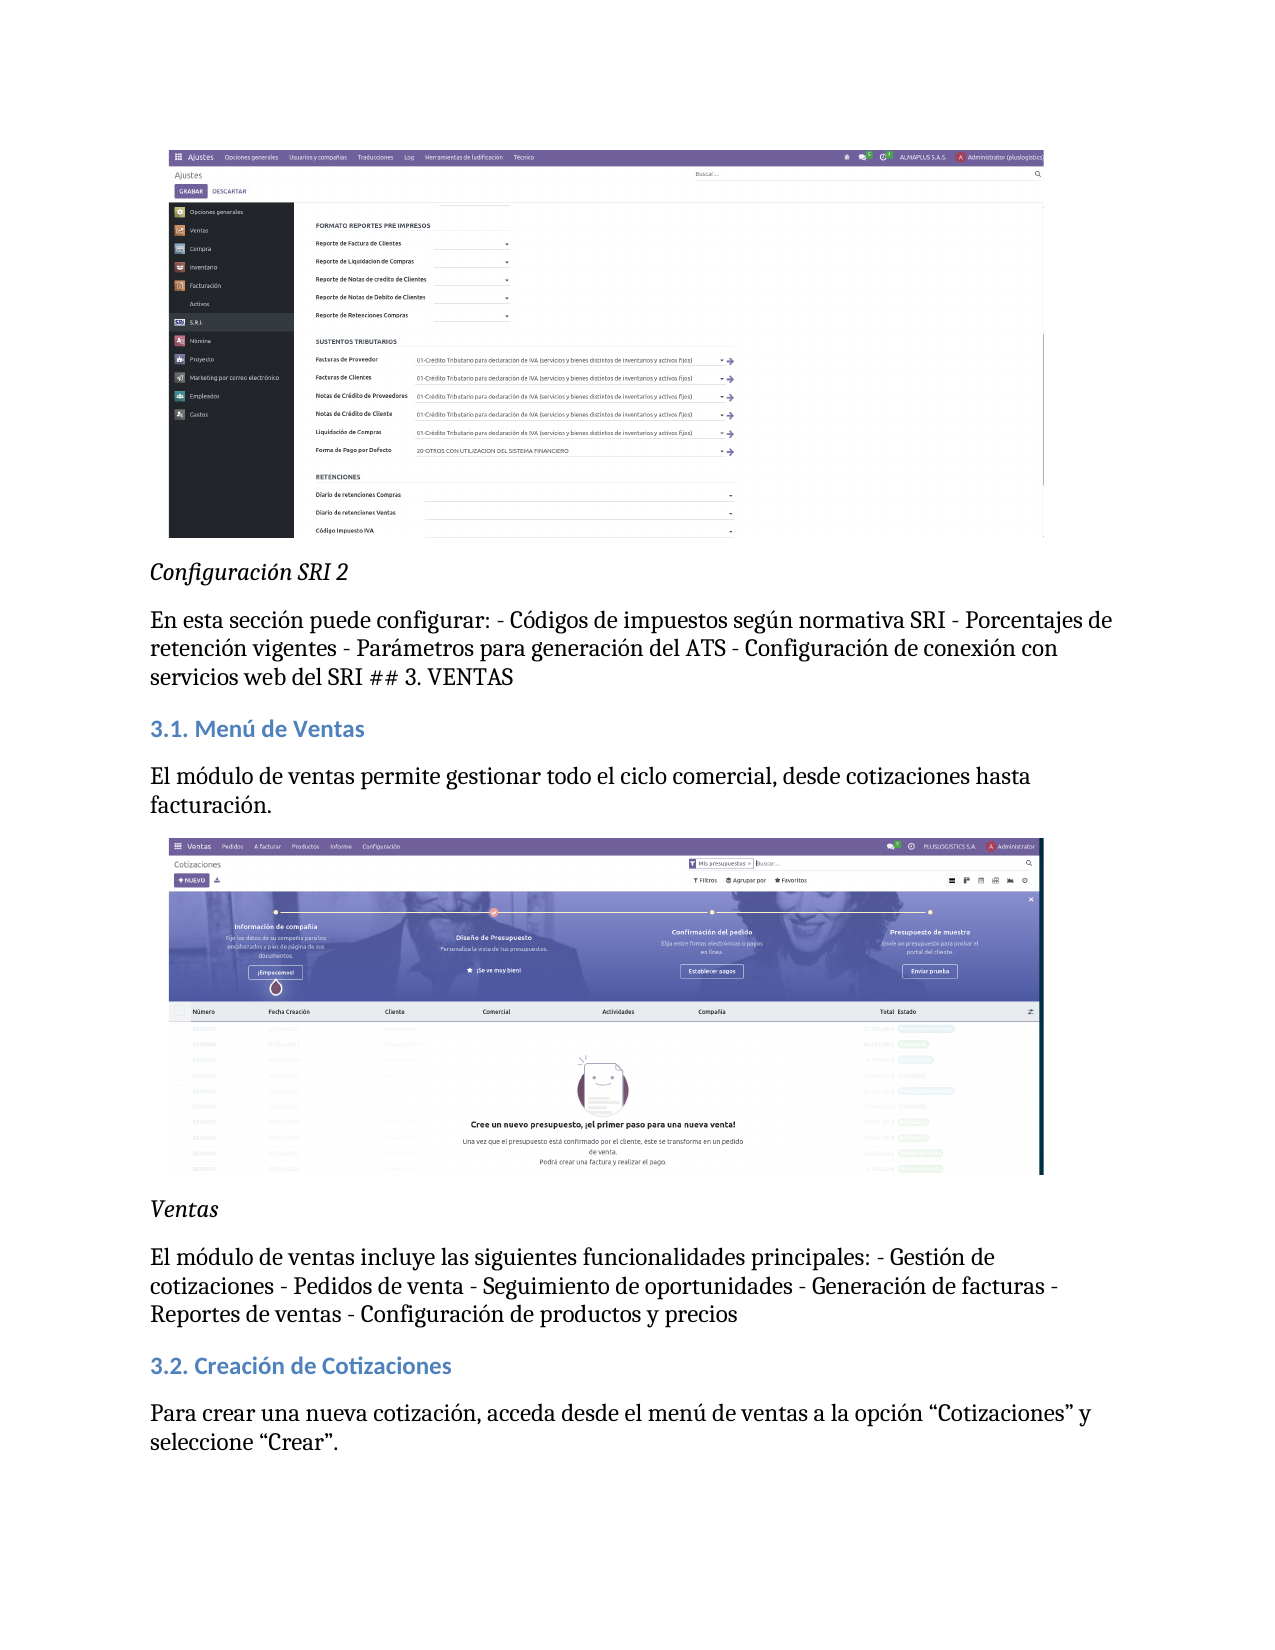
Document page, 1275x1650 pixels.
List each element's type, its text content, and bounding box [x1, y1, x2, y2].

text El módulo de ventas permite gestionar todo el ciclo comercial, desde cotizaciones hasta facturación. [150, 762, 1125, 819]
text El módulo de ventas incluye las siguientes funcionalidades principales: - Gestión de cotizaciones - Pedidos de venta - Seguimiento de oportunidades - Generación de facturas - Reportes de ventas - Configuración de productos y precios [150, 1243, 1125, 1329]
subtitle 3.2. Creación de Cotizaciones [150, 1350, 1125, 1381]
text En esta sección puede configurar: - Códigos de impuestos según normativa SRI - Porcentajes de retención vigentes - Parámetros para generación del ATS - Configuración de conexión con servicios web del SRI ## 3. VENTAS [150, 606, 1125, 692]
text Configuración SRI 2 [150, 558, 1125, 587]
picture [168, 150, 1044, 538]
text Ventas [150, 1195, 1125, 1224]
subtitle 3.1. Menú de Ventas [150, 713, 1125, 743]
text Para crear una nueva cotización, acceda desde el menú de ventas a la opción “Cotizaciones” y seleccione “Crear”. [150, 1399, 1125, 1457]
picture [168, 838, 1044, 1175]
